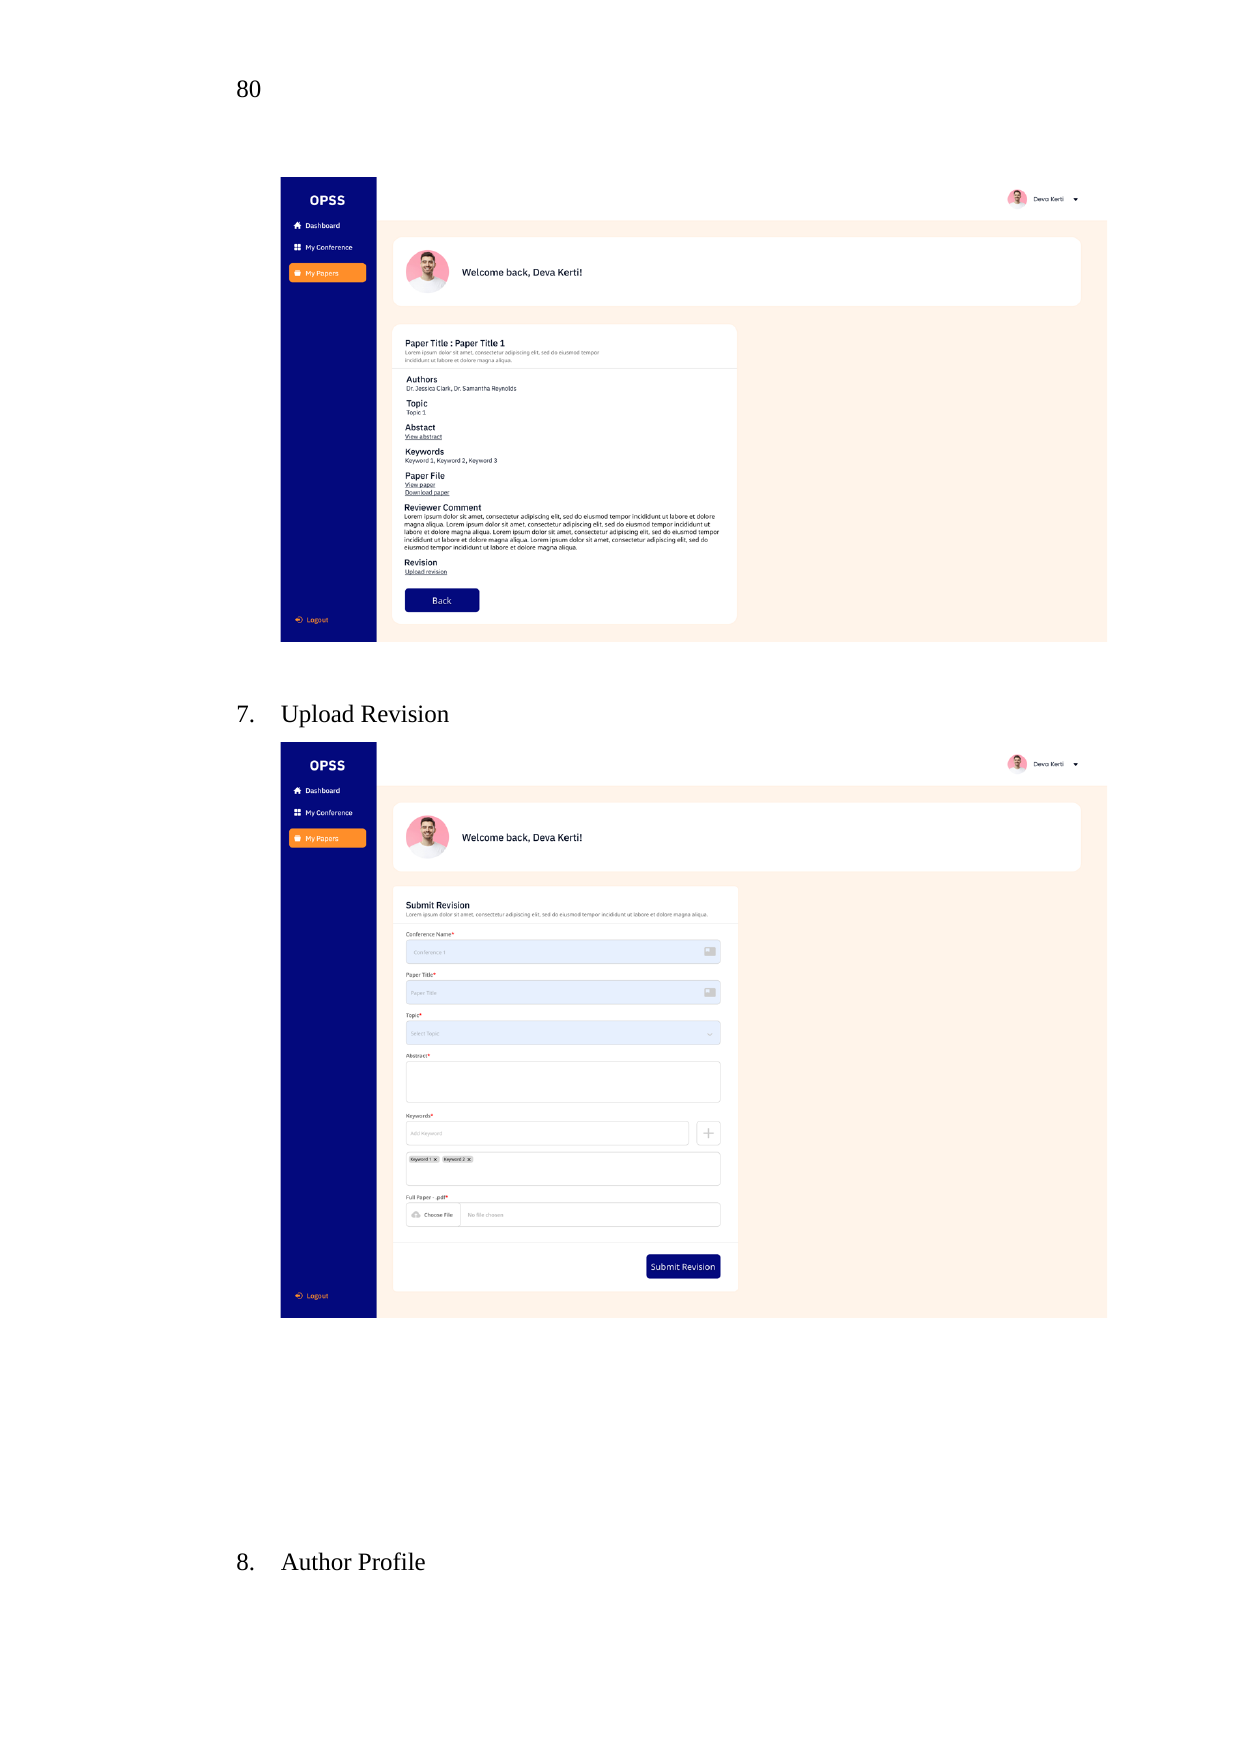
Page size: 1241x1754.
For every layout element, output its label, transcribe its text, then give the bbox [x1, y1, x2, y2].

list Author Profile [236, 1547, 1063, 1576]
picture [280, 742, 1108, 1318]
list Upload Revision [236, 699, 1063, 728]
picture [280, 177, 1108, 642]
